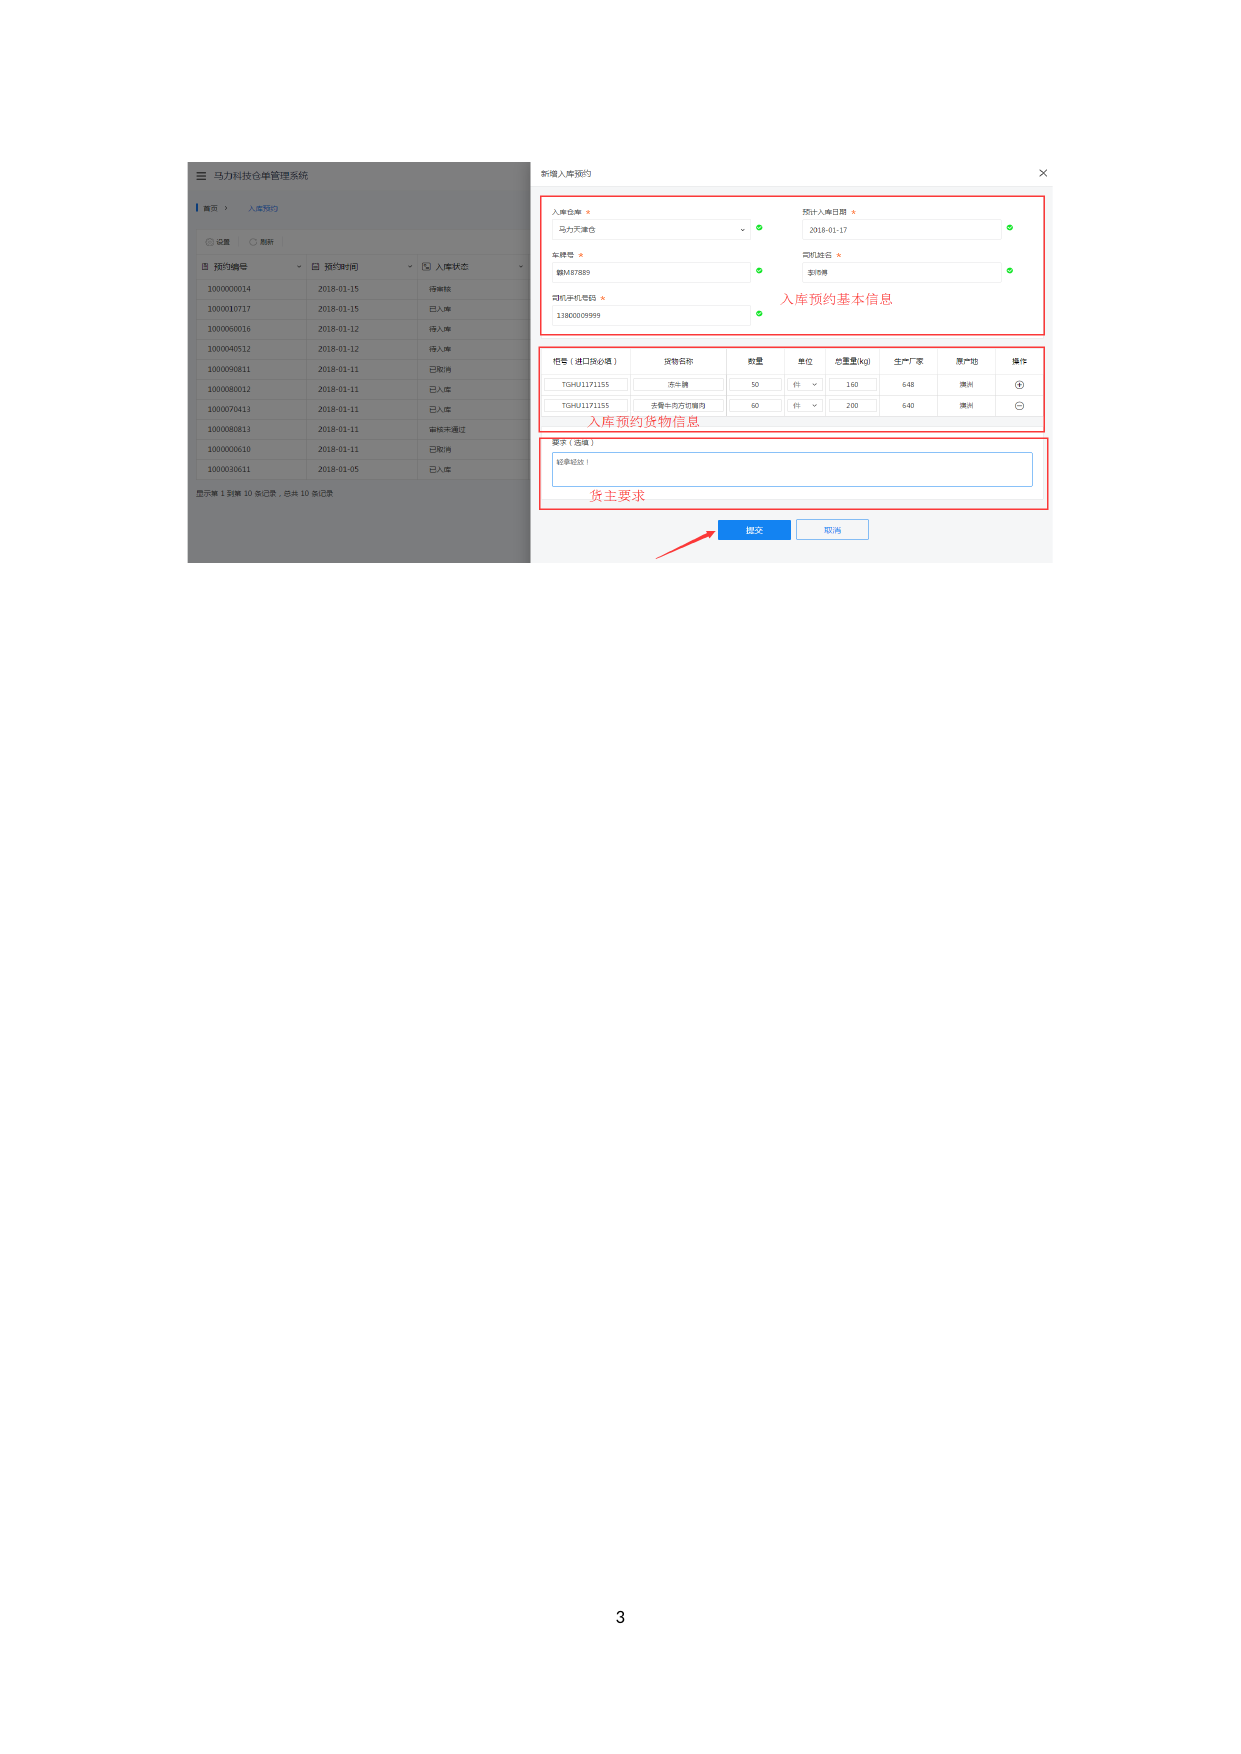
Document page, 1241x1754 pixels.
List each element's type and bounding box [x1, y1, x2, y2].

picture [187, 162, 1053, 563]
